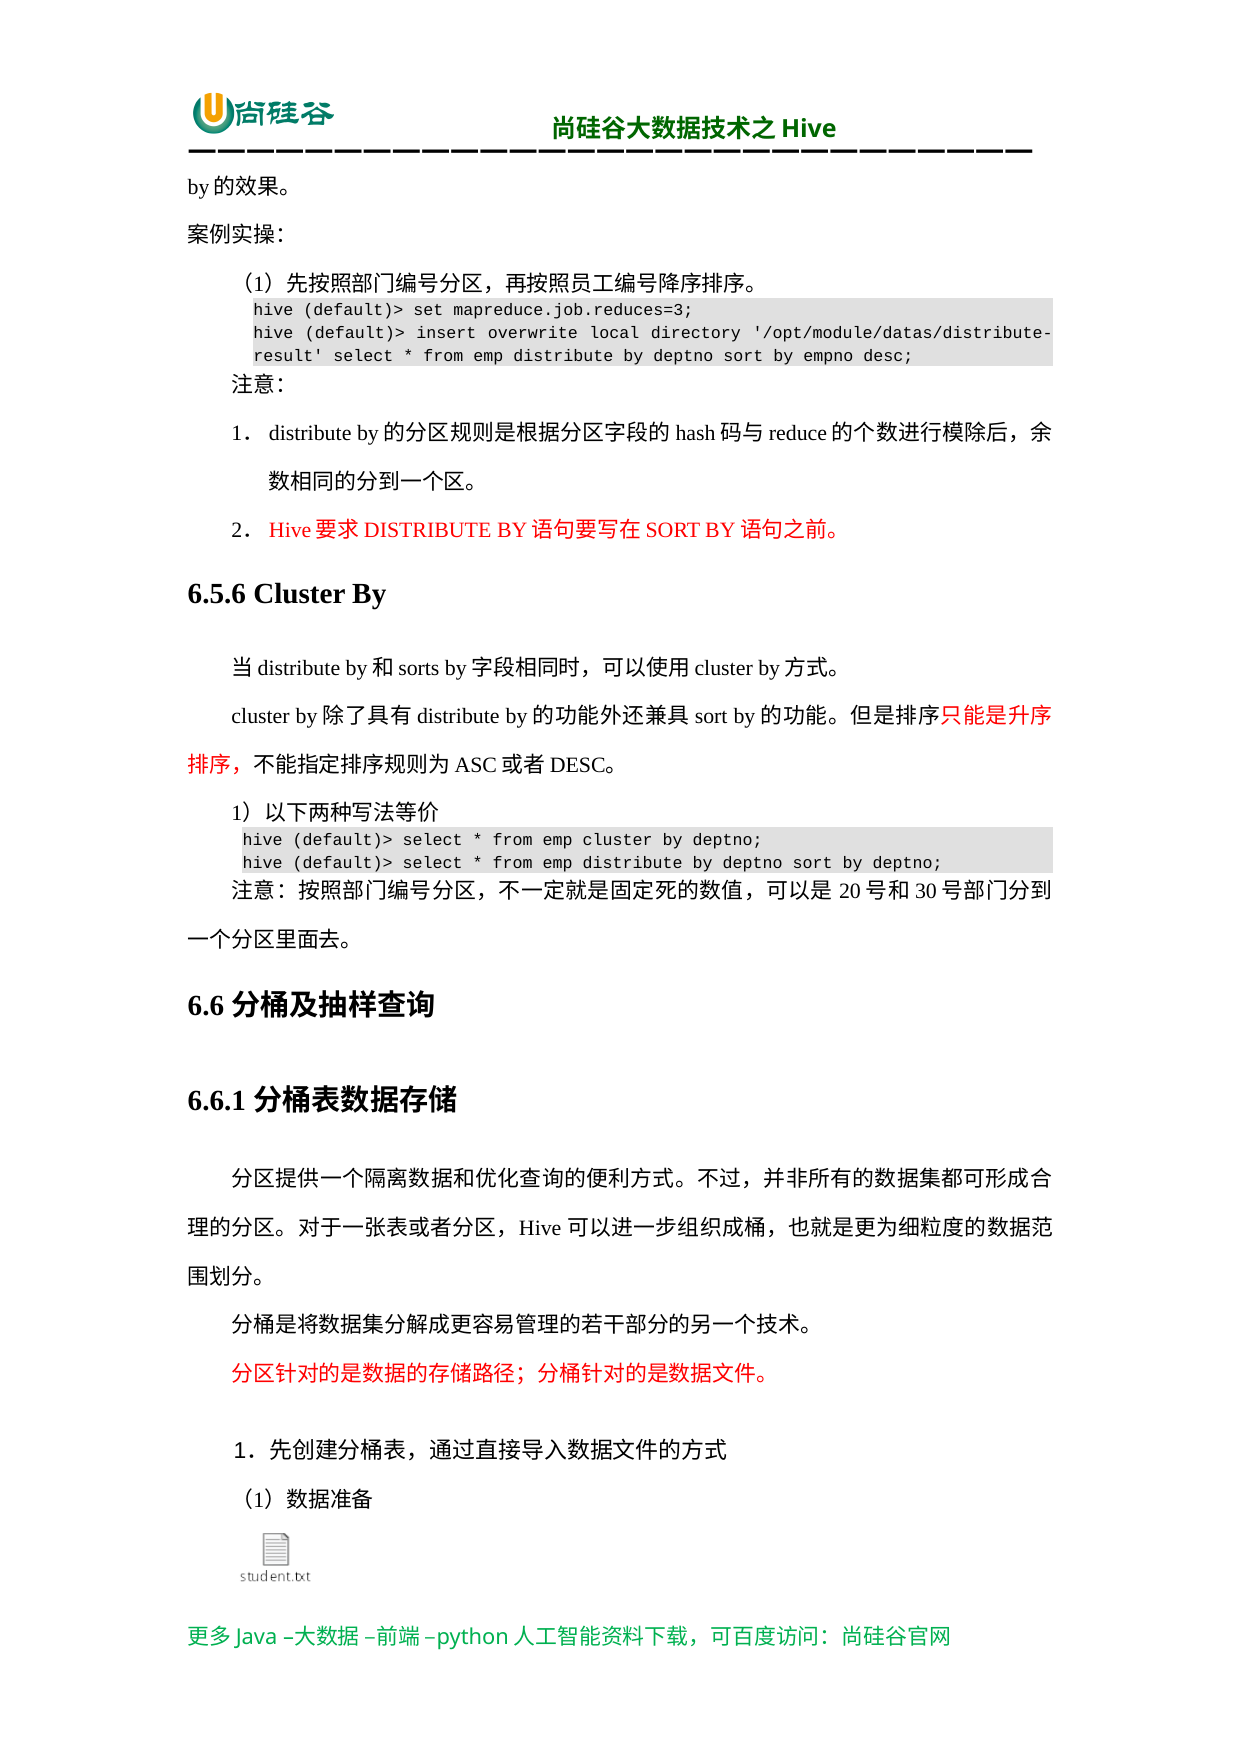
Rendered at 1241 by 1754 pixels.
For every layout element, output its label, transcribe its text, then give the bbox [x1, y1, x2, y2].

text hive (default)> insert overwrite local directory '/opt/module/datas/distribute-result' select * from emp distribute by deptno sort by empno desc; [253, 321, 1053, 366]
text hive (default)> select * from emp cluster by deptno; [242, 827, 1053, 850]
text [187, 168, 1053, 201]
picture [187, 88, 338, 138]
text 1．先创建分桶表，通过直接导入数据文件的方式 [187, 1416, 1053, 1481]
text cluster by除了具有distribute by的功能外还兼具sort by的功能。但是排序只能是升序排序，不能指定排序规则为ASC或者DESC。 [187, 698, 1053, 779]
text 1）以下两种写法等价 [187, 795, 1053, 827]
text 分区提供一个隔离数据和优化查询的便利方式。不过，并非所有的数据集都可形成合理的分区。对于一张表或者分区，Hive 可以进一步组织成桶，也就是更为细粒度的数据范围划分。 [187, 1161, 1053, 1291]
text 注意： [187, 366, 1053, 399]
text （1）先按照部门编号分区，再按照员工编号降序排序。 [187, 265, 1053, 298]
text hive (default)> set mapreduce.job.reduces=3; [253, 298, 1053, 321]
subtitle 6.6 分桶及抽样查询 [187, 970, 1053, 1035]
list Hive要求DISTRIBUTE BY语句要写在SORT BY语句之前。 [231, 512, 1053, 544]
subtitle 6.6.1 分桶表数据存储 [187, 1066, 1053, 1131]
text 分桶是将数据集分解成更容易管理的若干部分的另一个技术。 [187, 1307, 1053, 1339]
text 分区针对的是数据的存储路径；分桶针对的是数据文件。 [187, 1355, 1053, 1388]
text 当distribute by和sorts by字段相同时，可以使用cluster by方式。 [187, 649, 1053, 682]
text hive (default)> select * from emp distribute by deptno sort by deptno; [242, 850, 1053, 873]
subtitle 6.5.6 Cluster By [187, 560, 1053, 625]
text 案例实操： [187, 217, 1053, 249]
text （1）数据准备 [187, 1481, 1053, 1514]
text 注意：按照部门编号分区，不一定就是固定死的数值，可以是20号和30号部门分到一个分区里面去。 [187, 873, 1053, 954]
list distribute by的分区规则是根据分区字段的hash码与reduce的个数进行模除后，余数相同的分到一个区。 [231, 415, 1053, 496]
